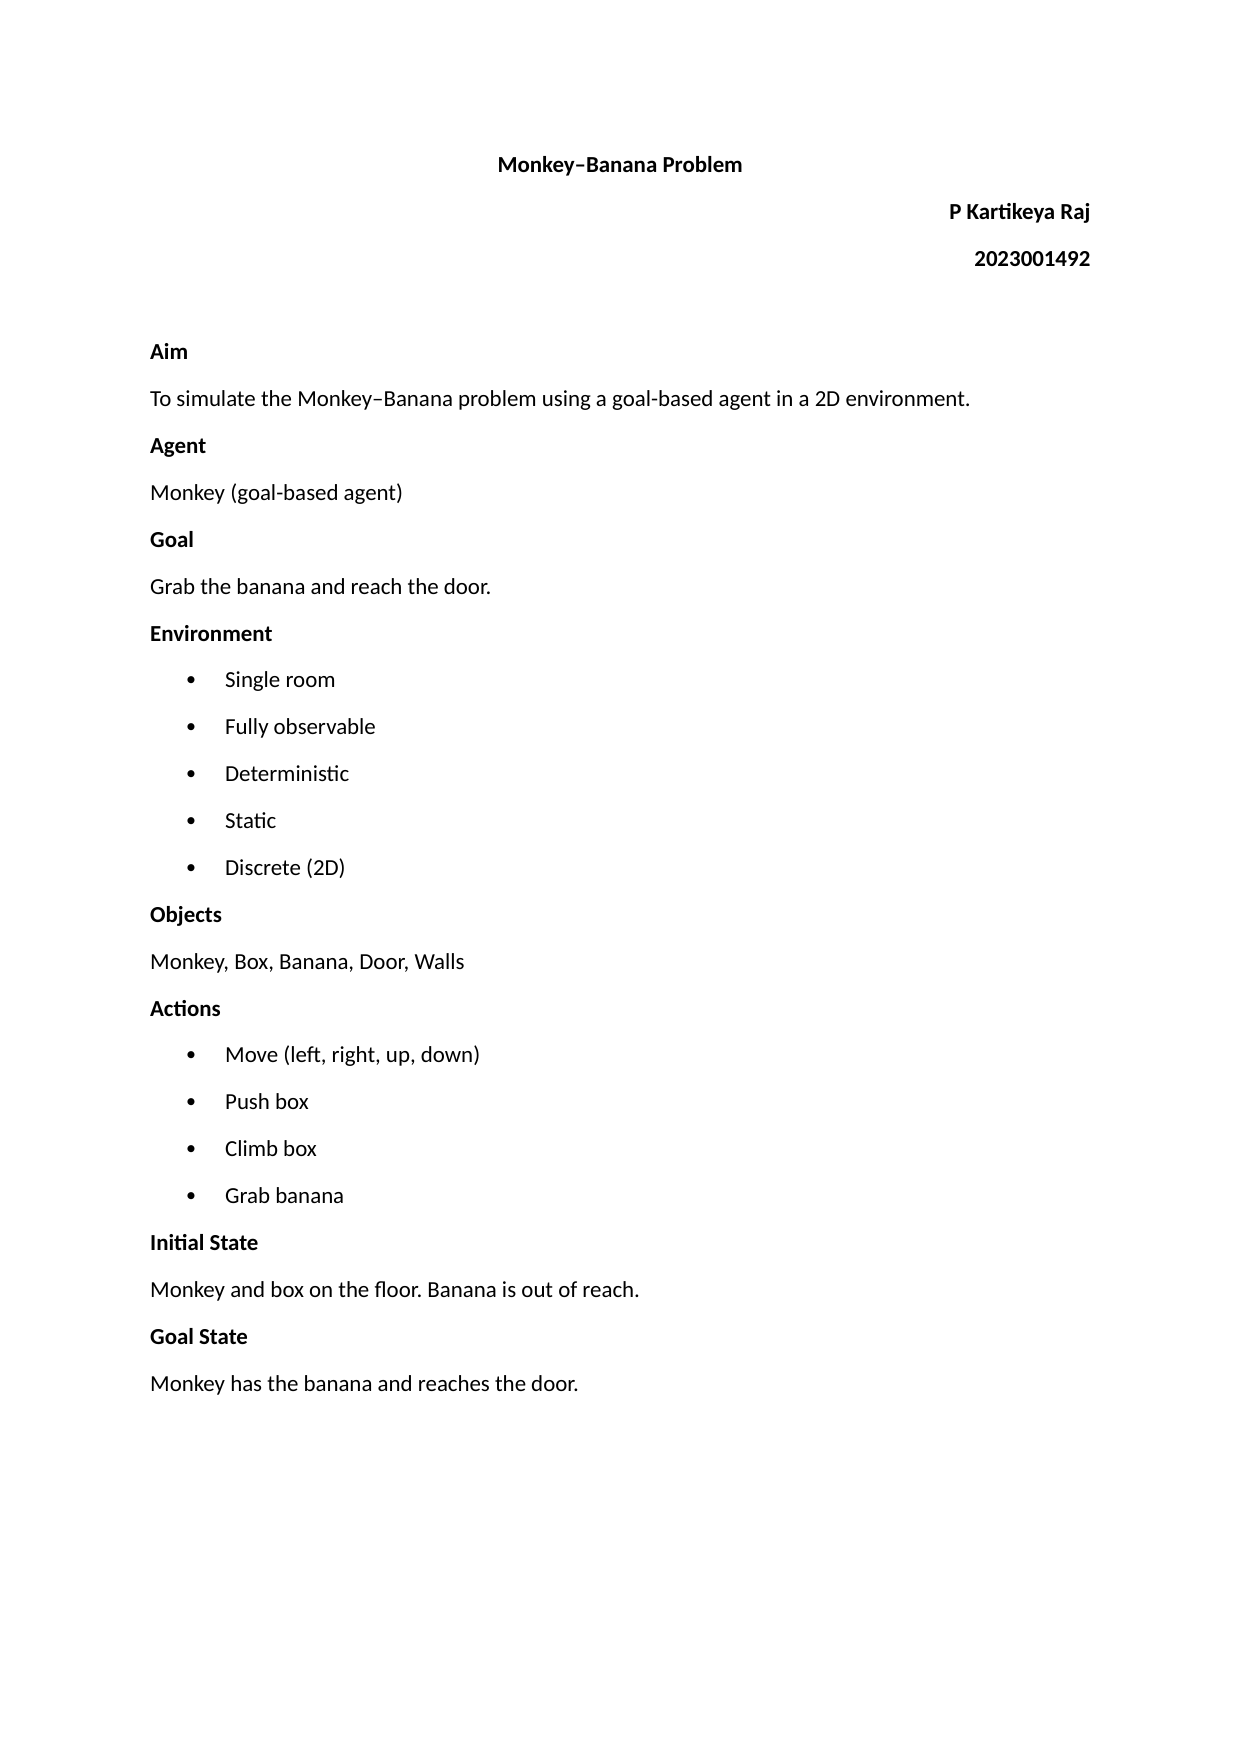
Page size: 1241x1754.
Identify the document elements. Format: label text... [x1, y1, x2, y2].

list Discrete (2D) [187, 853, 1090, 881]
text Monkey (goal-based agent) [150, 478, 1090, 506]
list Static [187, 806, 1090, 834]
text Monkey and box on the floor. Banana is out of reach. [150, 1275, 1090, 1303]
text Environment [150, 619, 1090, 647]
list Move (left, right, up, down) [187, 1041, 1090, 1069]
list Grab banana [187, 1181, 1090, 1209]
text Monkey has the banana and reaches the door. [150, 1369, 1090, 1397]
text Initial State [150, 1228, 1090, 1256]
text Goal State [150, 1322, 1090, 1350]
text To simulate the Monkey–Banana problem using a goal-based agent in a 2D environment. [150, 384, 1090, 412]
text Monkey–Banana Problem [150, 150, 1090, 178]
text Aim [150, 337, 1090, 366]
list Deterministic [187, 759, 1090, 787]
list Climb box [187, 1134, 1090, 1162]
list Single room [187, 666, 1090, 694]
list Push box [187, 1087, 1090, 1116]
list Fully observable [187, 712, 1090, 741]
text Monkey, Box, Banana, Door, Walls [150, 947, 1090, 975]
text Objects [150, 900, 1090, 928]
text P Kartikeya Raj [150, 197, 1090, 225]
text 2023001492 [150, 244, 1090, 272]
text Agent [150, 431, 1090, 459]
text Actions [150, 994, 1090, 1022]
text Goal [150, 525, 1090, 553]
text Grab the banana and reach the door. [150, 572, 1090, 600]
